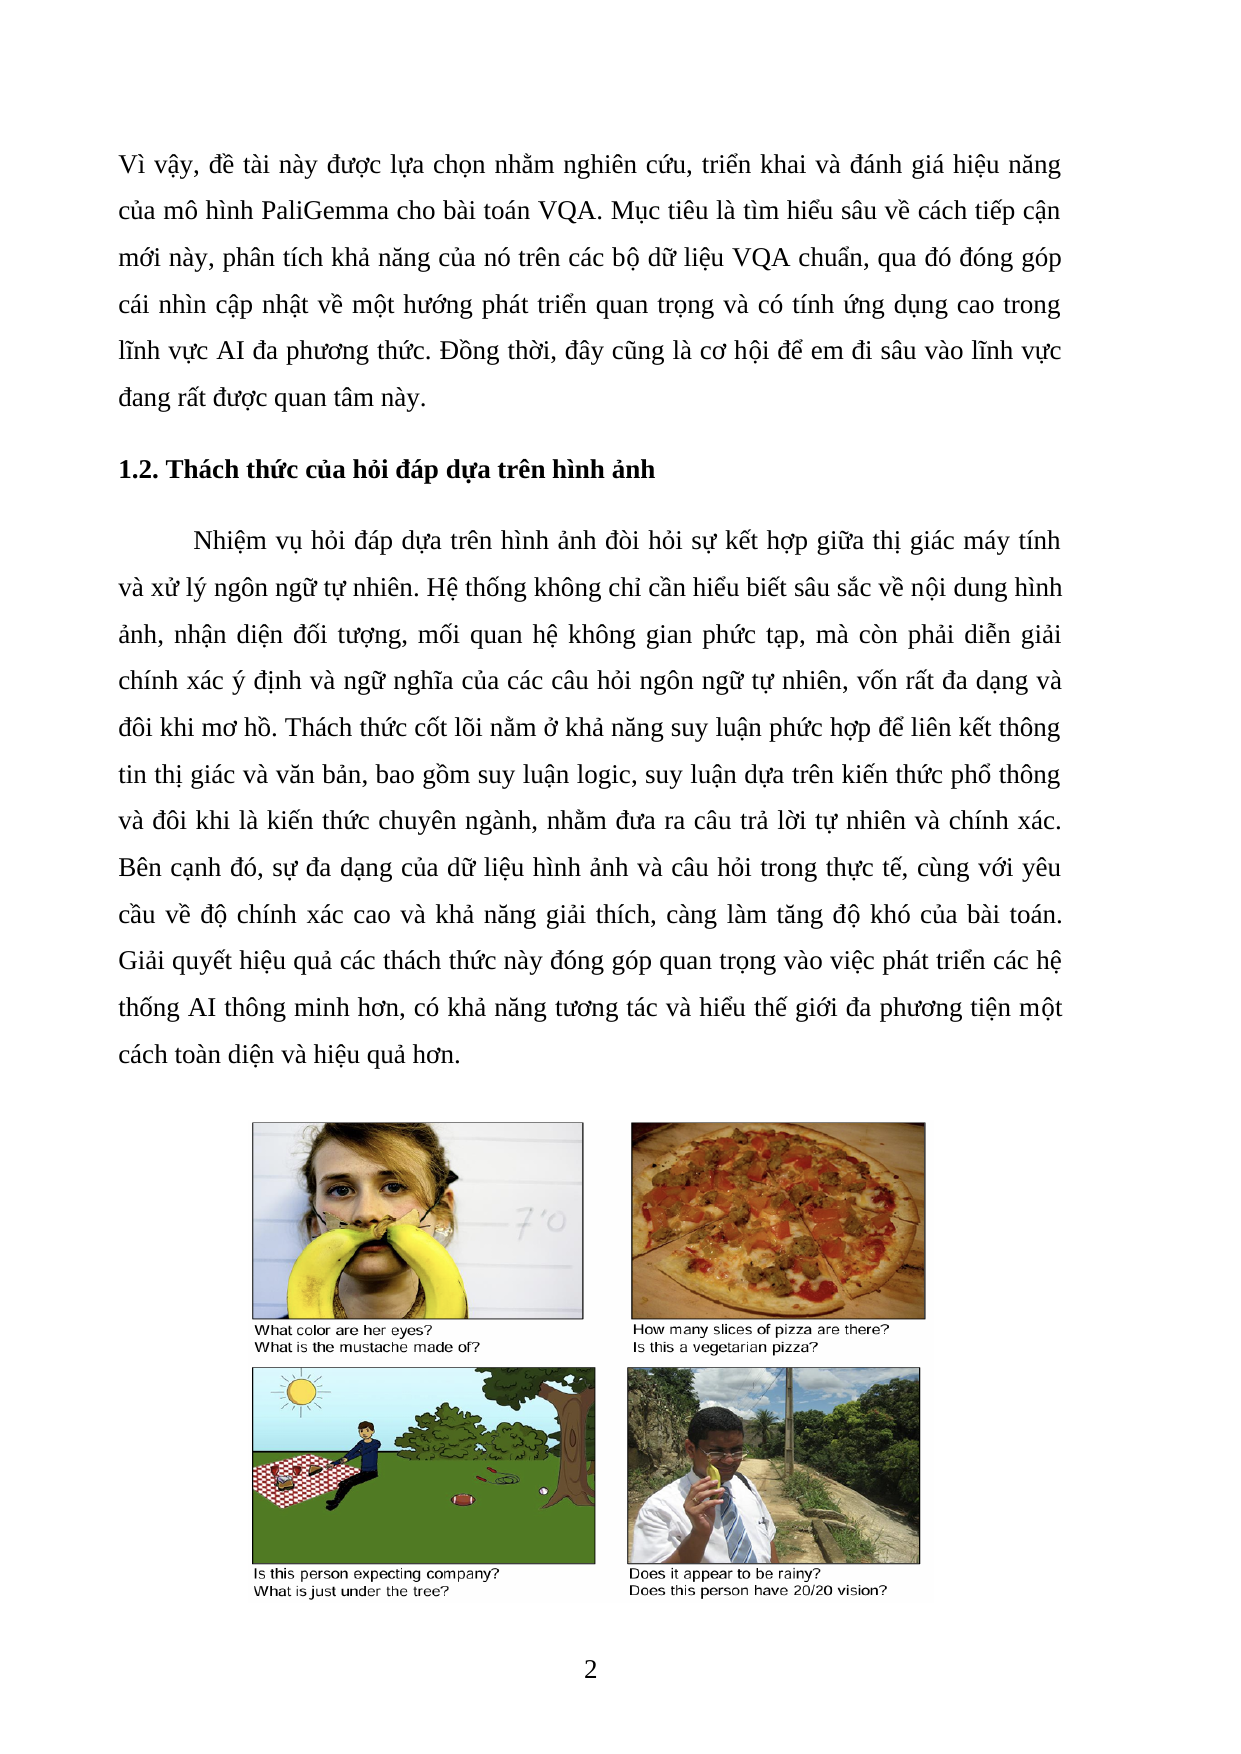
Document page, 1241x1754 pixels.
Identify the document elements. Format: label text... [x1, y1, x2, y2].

picture [236, 1109, 945, 1603]
subtitle 1.2. Thách thức của hỏi đáp dựa trên hình ảnh [118, 453, 1063, 484]
text Nhiệm vụ hỏi đáp dựa trên hình ảnh đòi hỏi sự kết hợp giữa thị giác máy tính và xử lý ngôn ngữ tự nhiên. Hệ thống không chỉ cần hiểu biết sâu sắc về nội dung hình ảnh, nhận diện đối tượng, mối quan hệ không gian phức tạp, mà còn phải diễn giải chính xác ý định và ngữ nghĩa của các câu hỏi ngôn ngữ tự nhiên, vốn rất đa dạng và đôi khi mơ hồ. Thách thức cốt lõi nằm ở khả năng suy luận phức hợp để liên kết thông tin thị giác và văn bản, bao gồm suy luận logic, suy luận dựa trên kiến thức phổ thông và đôi khi là kiến thức chuyên ngành, nhằm đưa ra câu trả lời tự nhiên và chính xác. Bên cạnh đó, sự đa dạng của dữ liệu hình ảnh và câu hỏi trong thực tế, cùng với yêu cầu về độ chính xác cao và khả năng giải thích, càng làm tăng độ khó của bài toán. Giải quyết hiệu quả các thách thức này đóng góp quan trọng vào việc phát triển các hệ thống AI thông minh hơn, có khả năng tương tác và hiểu thế giới đa phương tiện một cách toàn diện và hiệu quả hơn. [118, 524, 1063, 1069]
text Vì vậy, đề tài này được lựa chọn nhằm nghiên cứu, triển khai và đánh giá hiệu năng của mô hình PaliGemma cho bài toán VQA. Mục tiêu là tìm hiểu sâu về cách tiếp cận mới này, phân tích khả năng của nó trên các bộ dữ liệu VQA chuẩn, qua đó đóng góp cái nhìn cập nhật về một hướng phát triển quan trọng và có tính ứng dụng cao trong lĩnh vực AI đa phương thức. Đồng thời, đây cũng là cơ hội để em đi sâu vào lĩnh vực đang rất được quan tâm này. [118, 148, 1063, 412]
